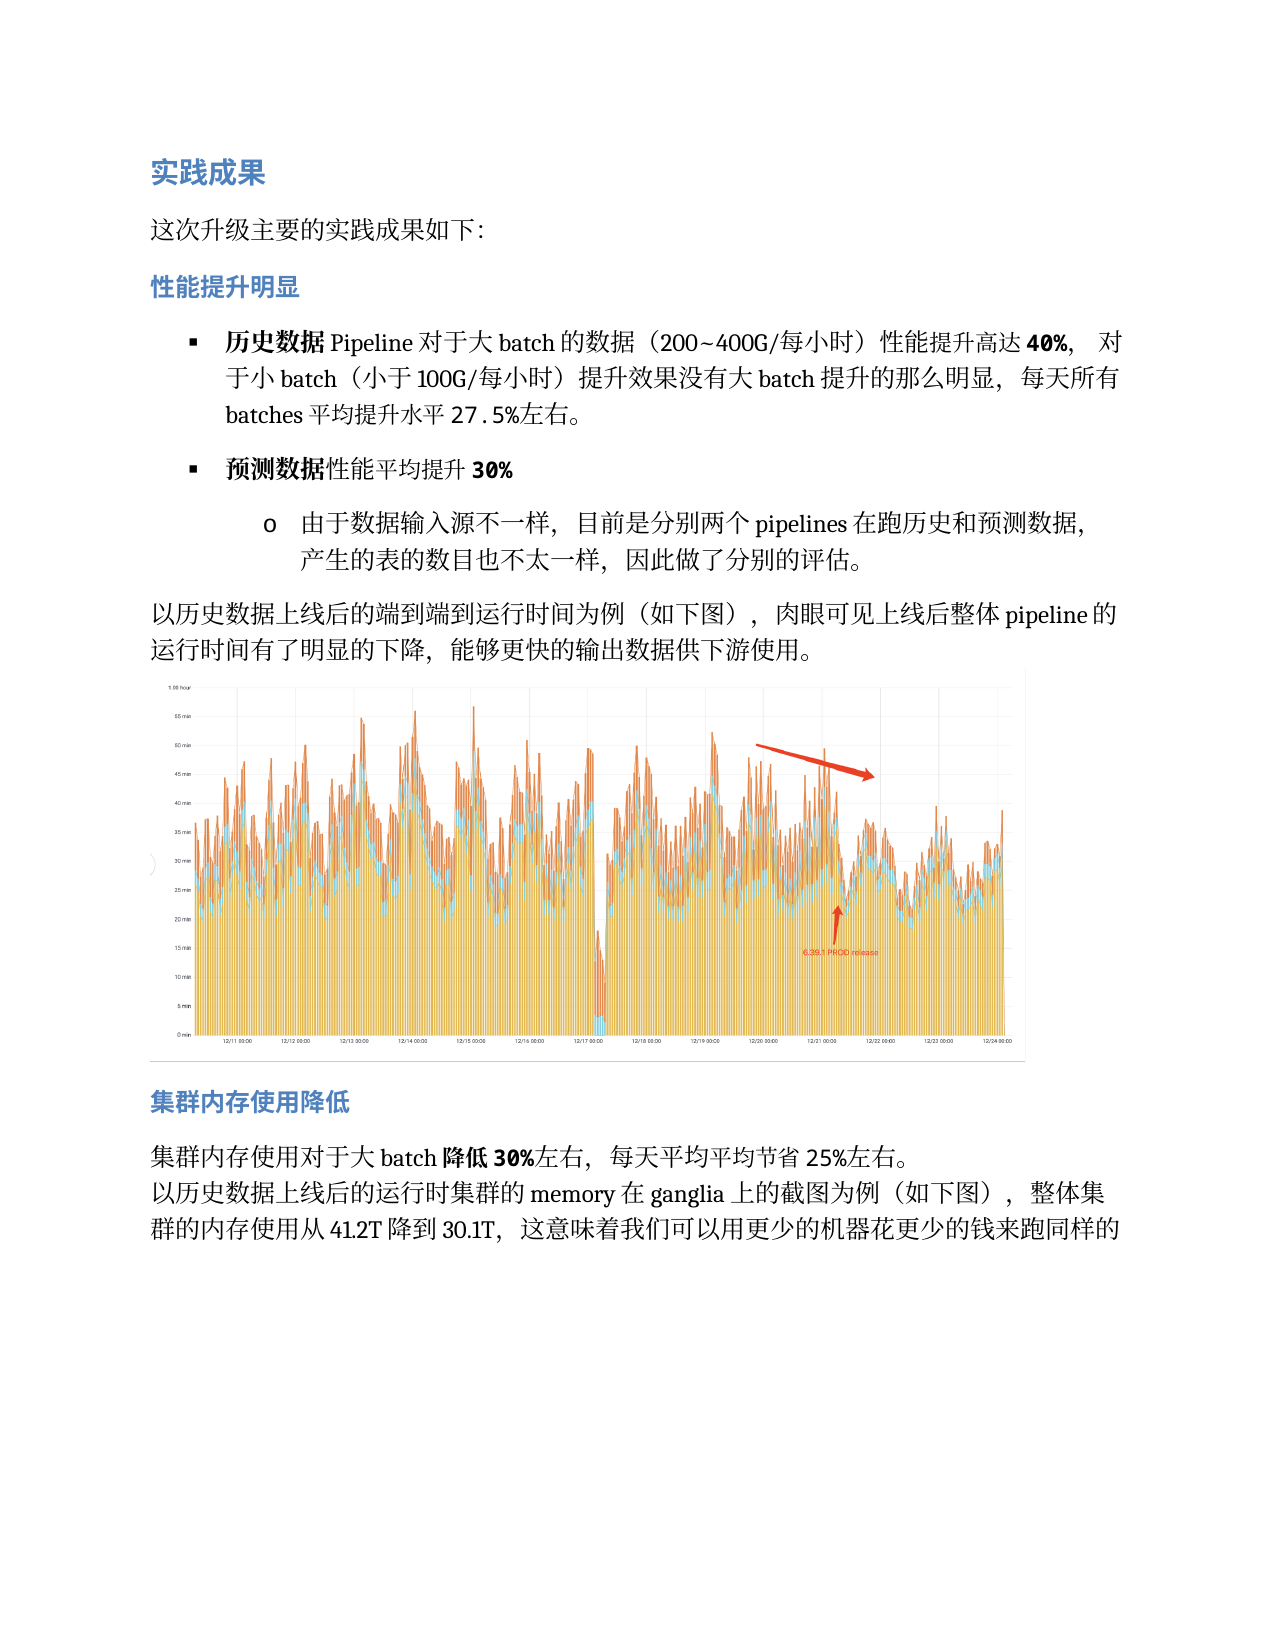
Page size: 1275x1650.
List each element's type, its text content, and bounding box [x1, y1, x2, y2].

text 这次升级主要的实践成果如下： [150, 211, 1125, 247]
list 历史数据Pipeline对于大batch的数据（200~400G/每小时）性能提升高达40%， 对于小batch（小于100G/每小时）提升效果没有大batch提升的那么明显，每天所有batches平均提升水平27.5%左右。 [187, 323, 1125, 431]
subtitle 实践成果 [150, 150, 1125, 192]
picture [150, 666, 1025, 1062]
list 预测数据性能平均提升30% [187, 449, 1125, 485]
subtitle 性能提升明显 [150, 268, 1125, 304]
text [150, 1137, 1125, 1245]
list 由于数据输入源不一样，目前是分别两个pipelines在跑历史和预测数据，产生的表的数目也不太一样，因此做了分别的评估。 [262, 504, 1125, 576]
subtitle 集群内存使用降低 [150, 1082, 1125, 1119]
